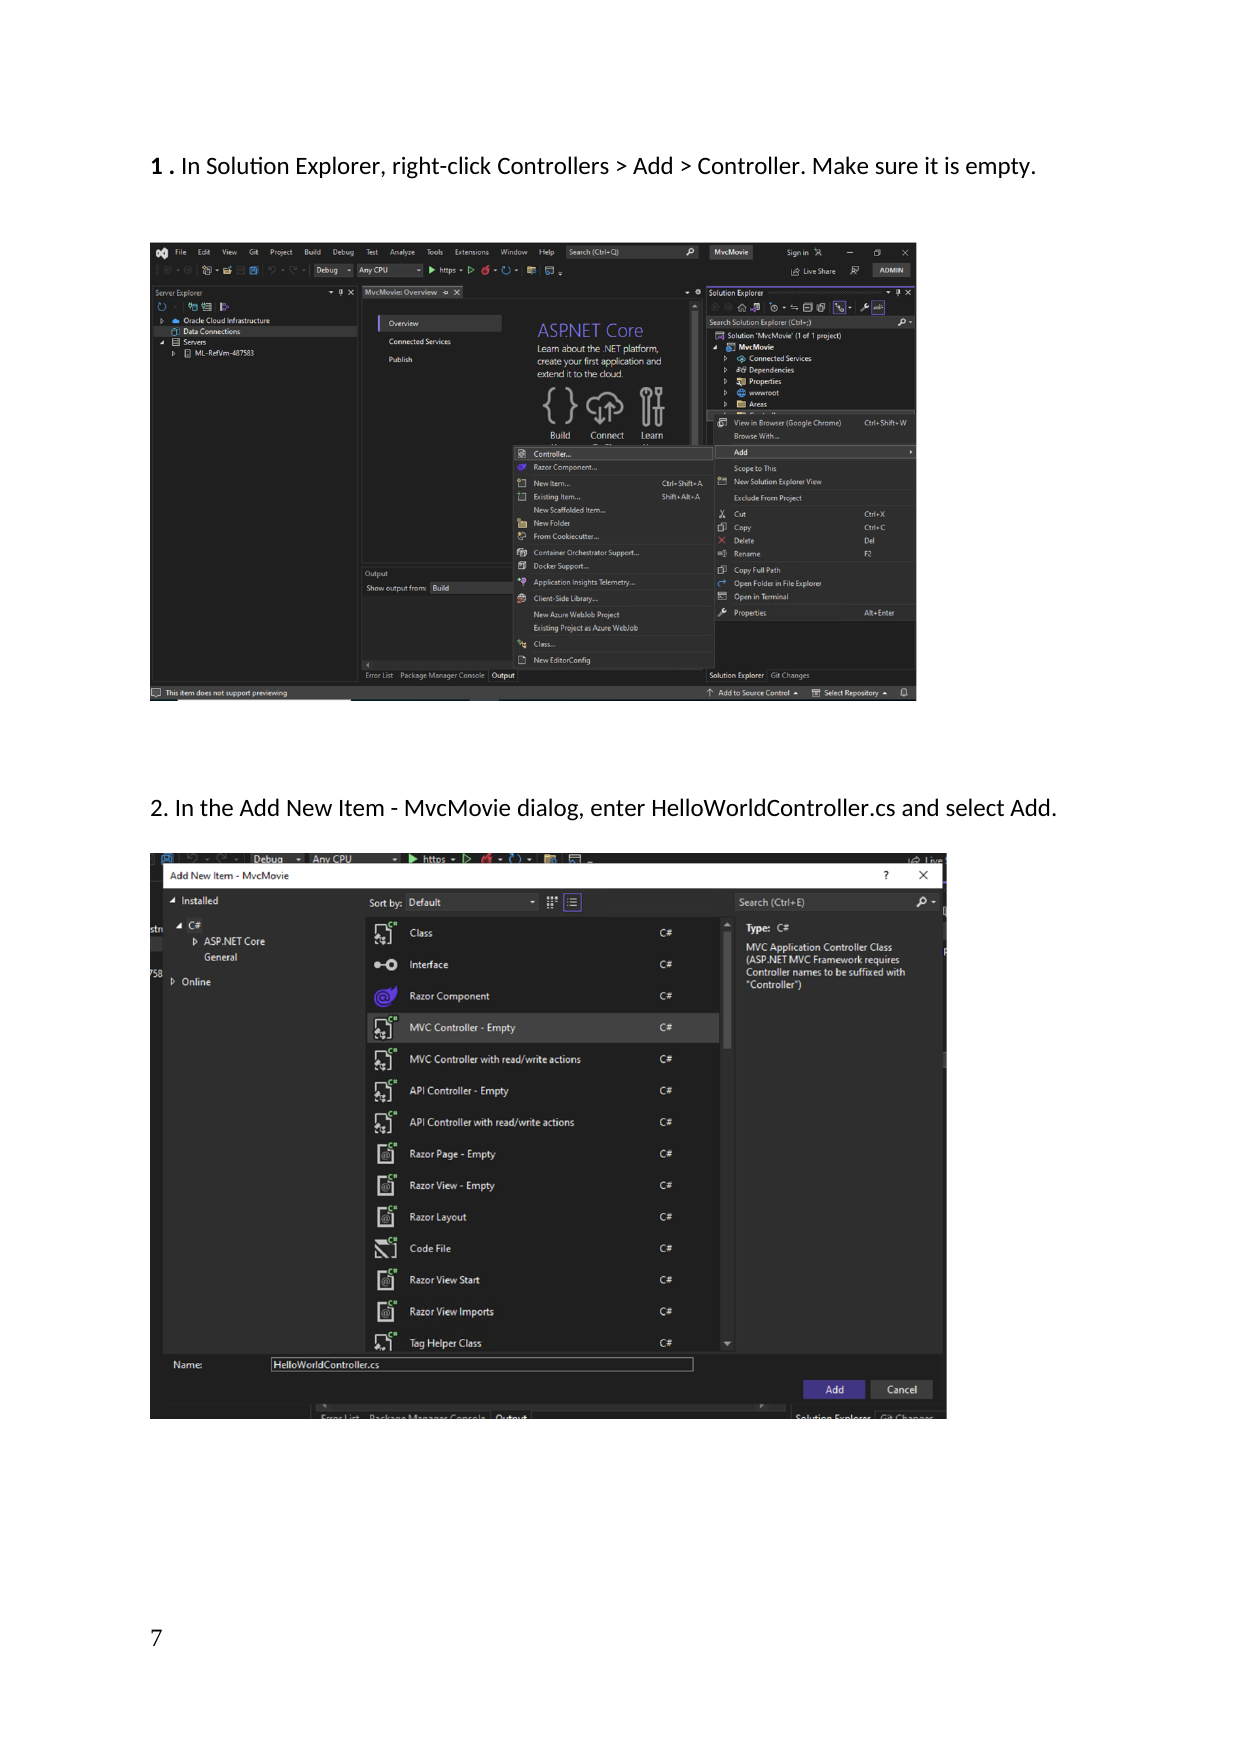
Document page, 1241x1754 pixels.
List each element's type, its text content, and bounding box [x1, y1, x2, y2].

text 2. In the Add New Item - MvcMovie dialog, enter HelloWorldController.cs and select Add. [150, 792, 1090, 823]
text 1 . In Solution Explorer, right-click Controllers > Add > Controller. Make sure it is empty. [150, 150, 1090, 181]
picture [150, 853, 947, 1419]
picture [150, 241, 917, 701]
